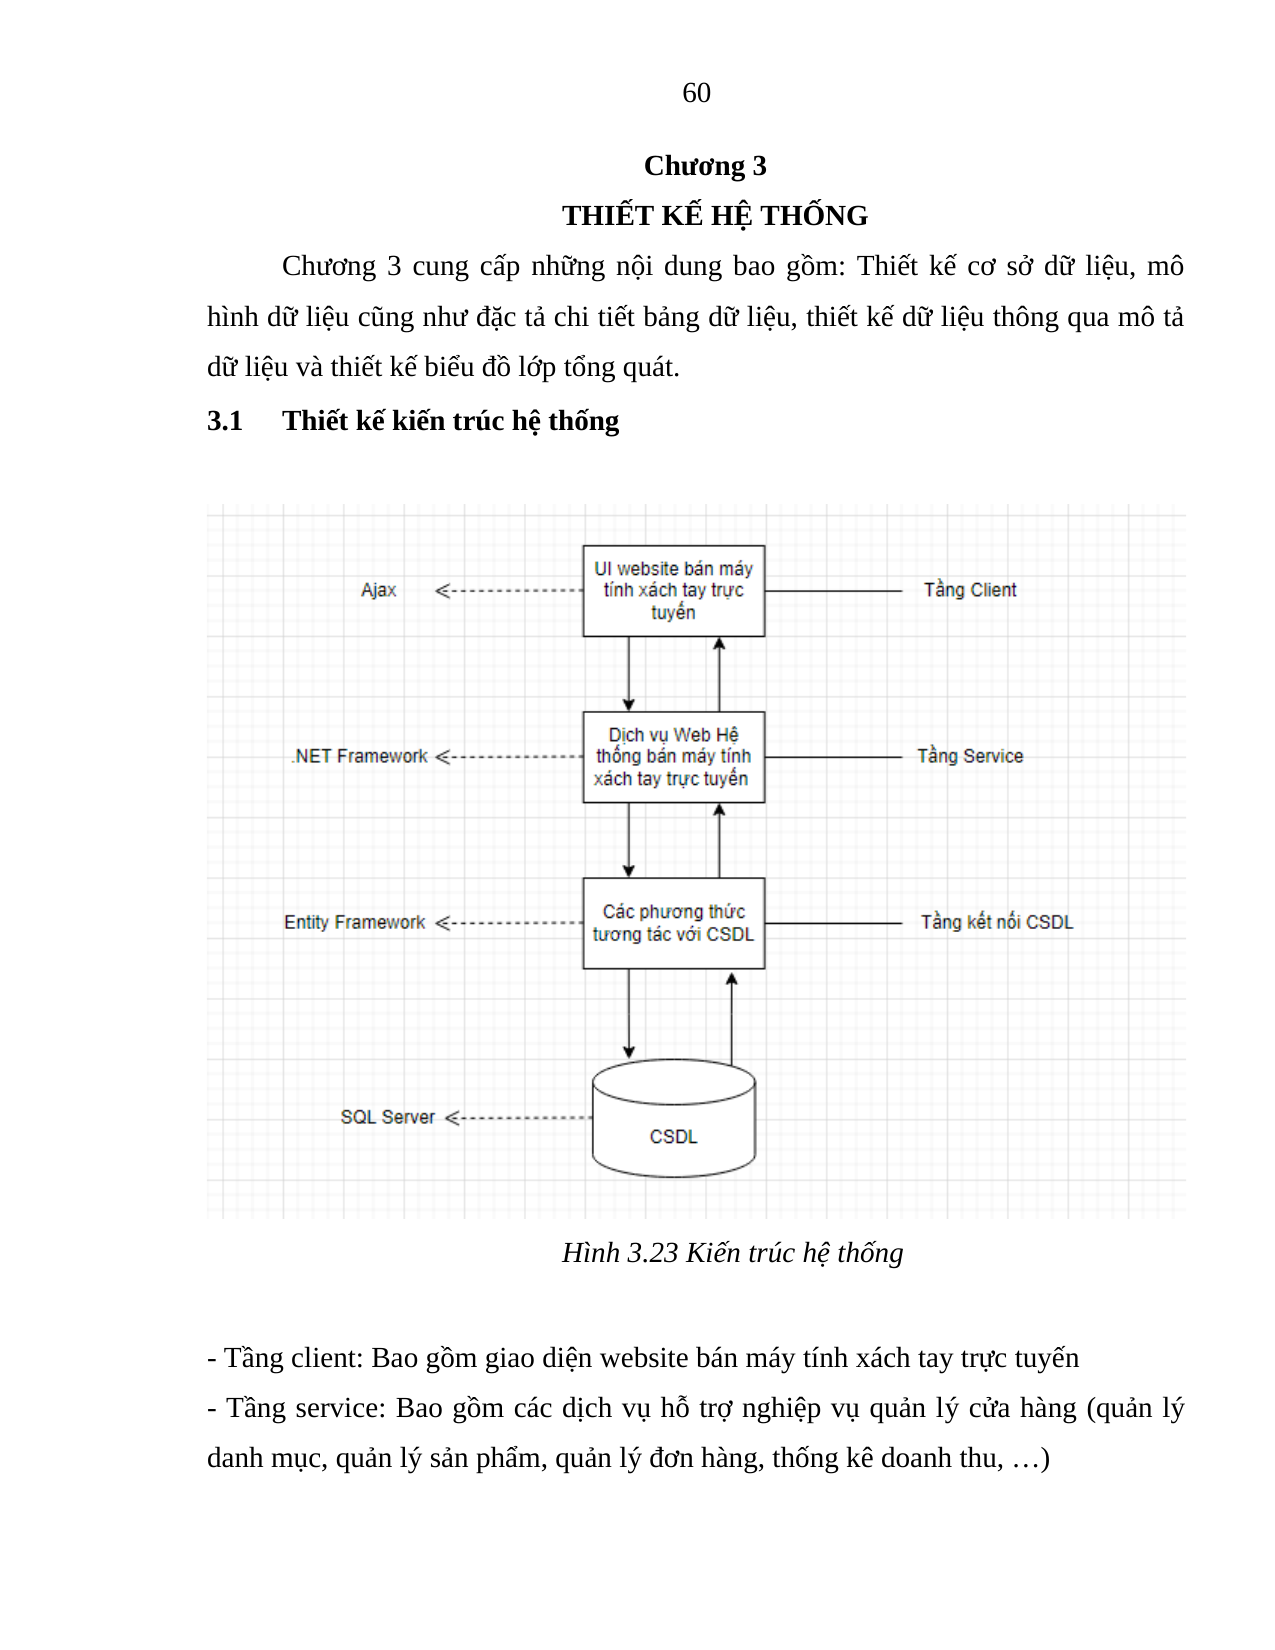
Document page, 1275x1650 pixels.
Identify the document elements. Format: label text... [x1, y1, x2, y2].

text - Tầng client: Bao gồm giao diện website bán máy tính xách tay trực tuyến [207, 1340, 1186, 1373]
subtitle THIẾT KẾ HỆ THỐNG [207, 148, 1186, 232]
text Chương 3 cung cấp những nội dung bao gồm: Thiết kế cơ sở dữ liệu, mô hình dữ liệu cũng như đặc tả chi tiết bảng dữ liệu, thiết kế dữ liệu thông qua mô tả dữ liệu và thiết kế biểu đồ lớp tổng quát. [207, 248, 1186, 382]
picture [206, 504, 1187, 1219]
subtitle Thiết kế kiến trúc hệ thống [207, 403, 1186, 437]
text - Tầng service: Bao gồm các dịch vụ hỗ trợ nghiệp vụ quản lý cửa hàng (quản lý danh mục, quản lý sản phẩm, quản lý đơn hàng, thống kê doanh thu, …) [207, 1390, 1186, 1474]
